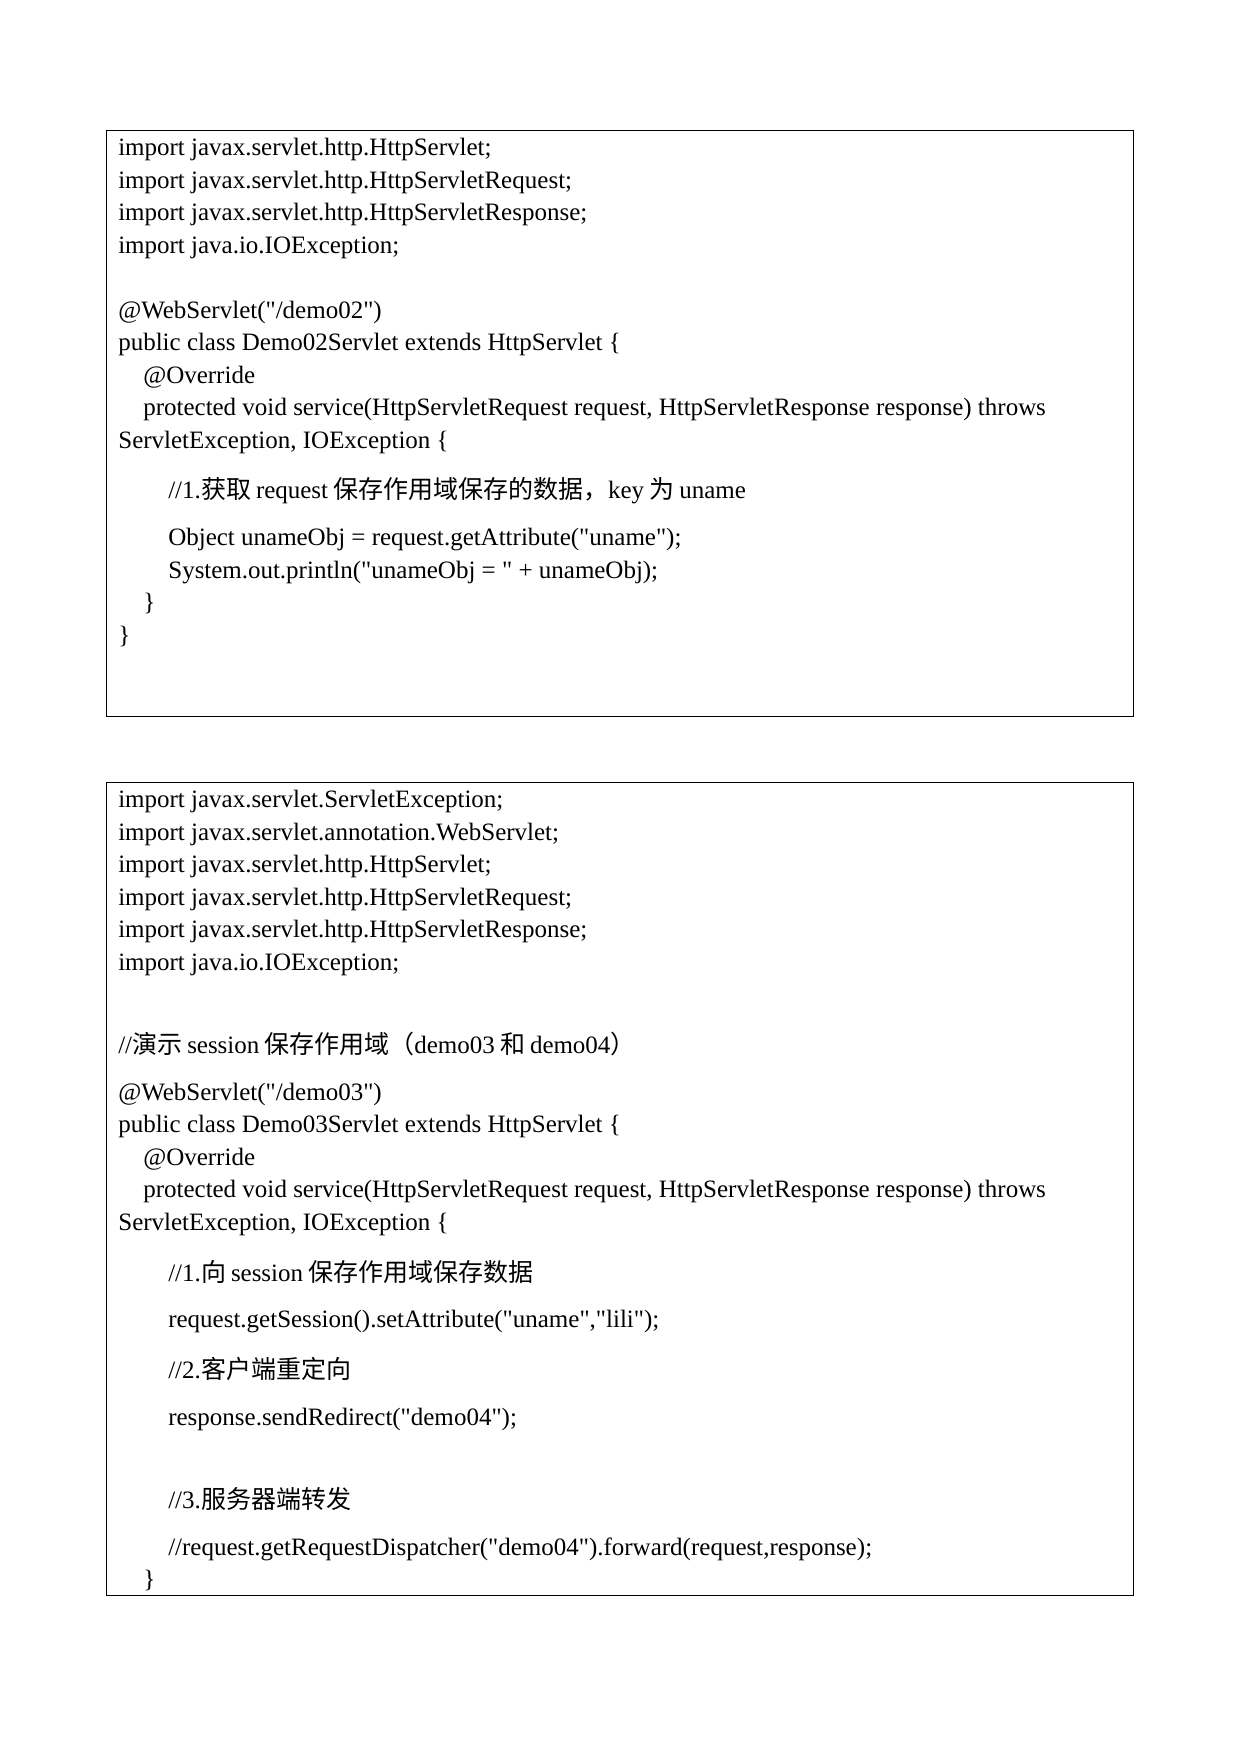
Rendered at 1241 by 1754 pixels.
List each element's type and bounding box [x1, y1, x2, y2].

table_header [107, 131, 1133, 716]
table_header [107, 783, 1133, 1595]
